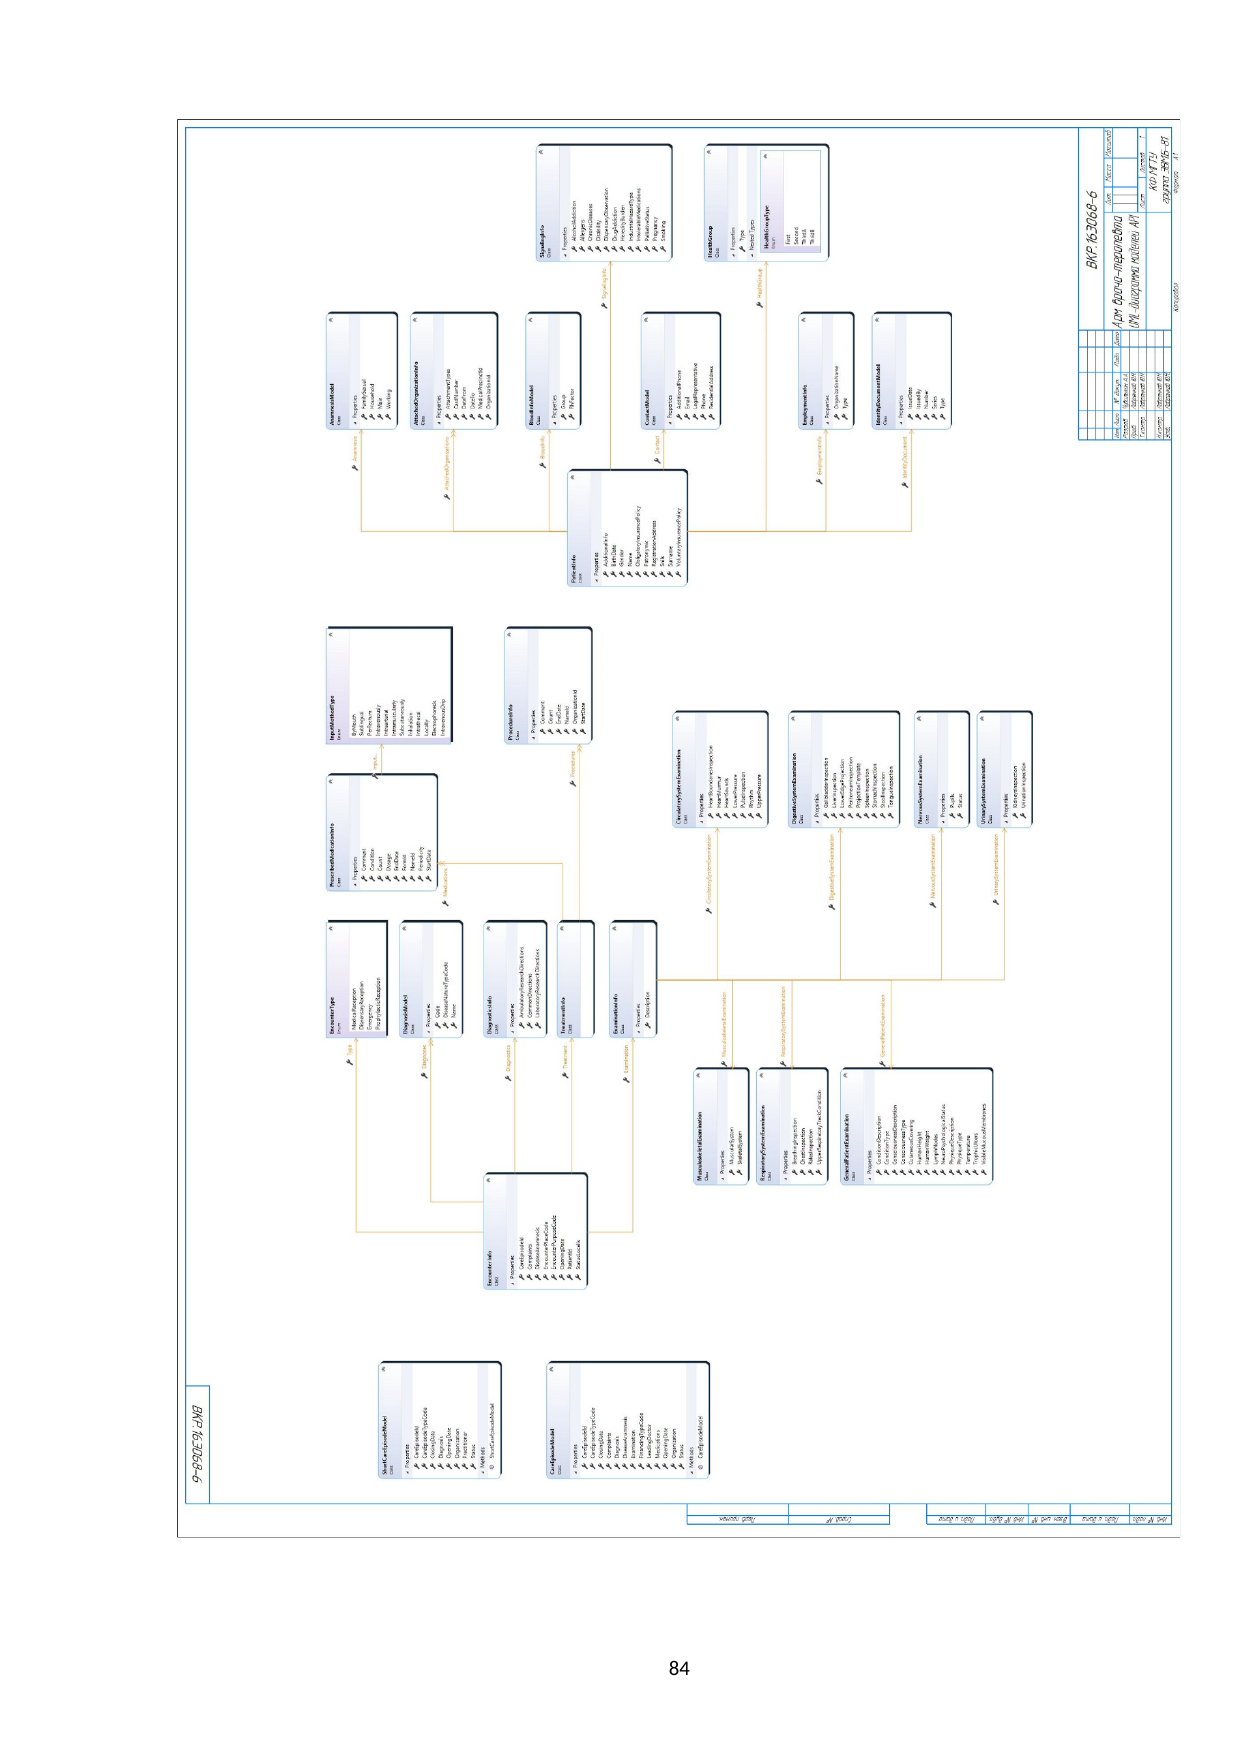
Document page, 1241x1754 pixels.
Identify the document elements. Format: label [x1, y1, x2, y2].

picture [177, 118, 1180, 1538]
